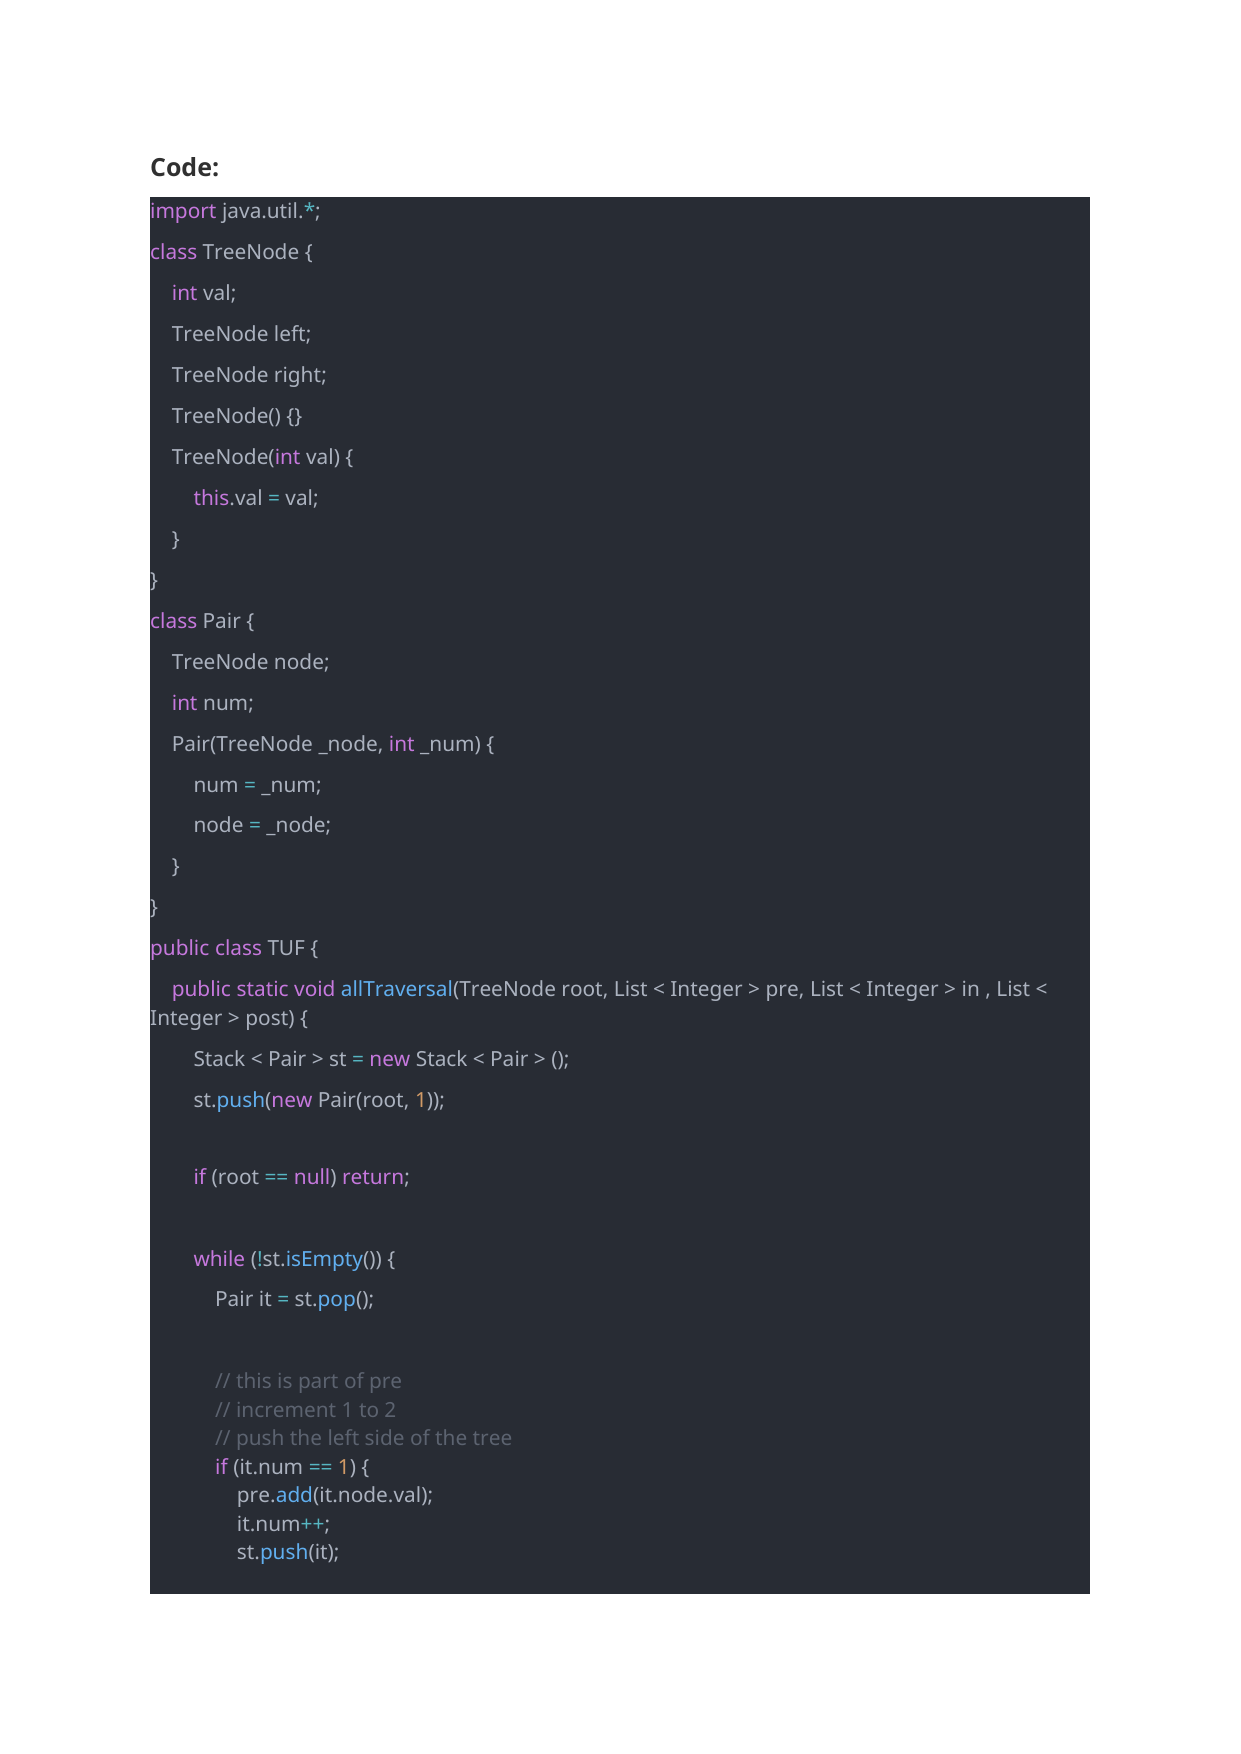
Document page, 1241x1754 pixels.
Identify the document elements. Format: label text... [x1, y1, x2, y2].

text // push the left side of the tree [150, 1423, 1090, 1452]
text if (root == null) return; [150, 1162, 1090, 1190]
text } [150, 565, 1090, 593]
text TreeNode node; [150, 647, 1090, 675]
text this.val = val; [150, 483, 1090, 512]
text int num; [150, 688, 1090, 716]
text class TreeNode { [150, 237, 1090, 266]
text TreeNode right; [150, 360, 1090, 389]
text st.push(it); [150, 1537, 1090, 1566]
text TreeNode() {} [150, 401, 1090, 430]
text it.num++; [150, 1509, 1090, 1537]
text Code: [150, 150, 1090, 184]
text num = _num; [150, 770, 1090, 798]
text // increment 1 to 2 [150, 1395, 1090, 1423]
text while (!st.isEmpty()) { [150, 1244, 1090, 1272]
text } [150, 892, 1090, 921]
text import java.util.*; [150, 197, 1090, 225]
text public static void allTraversal(TreeNode root, List < Integer > pre, List < Integer > in , List < Integer > post) { [150, 974, 1090, 1031]
text st.push(new Pair(root, 1)); [150, 1085, 1090, 1113]
text Pair it = st.pop(); [150, 1284, 1090, 1313]
text pre.add(it.node.val); [150, 1480, 1090, 1509]
text TreeNode left; [150, 319, 1090, 348]
text Pair(TreeNode _node, int _num) { [150, 729, 1090, 757]
text int val; [150, 278, 1090, 307]
text TreeNode(int val) { [150, 442, 1090, 471]
text class Pair { [150, 606, 1090, 634]
text public class TUF { [150, 933, 1090, 962]
text // this is part of pre [150, 1366, 1090, 1395]
text if (it.num == 1) { [150, 1452, 1090, 1480]
text node = _node; [150, 811, 1090, 839]
text } [150, 852, 1090, 880]
text Stack < Pair > st = new Stack < Pair > (); [150, 1044, 1090, 1072]
text } [150, 524, 1090, 552]
